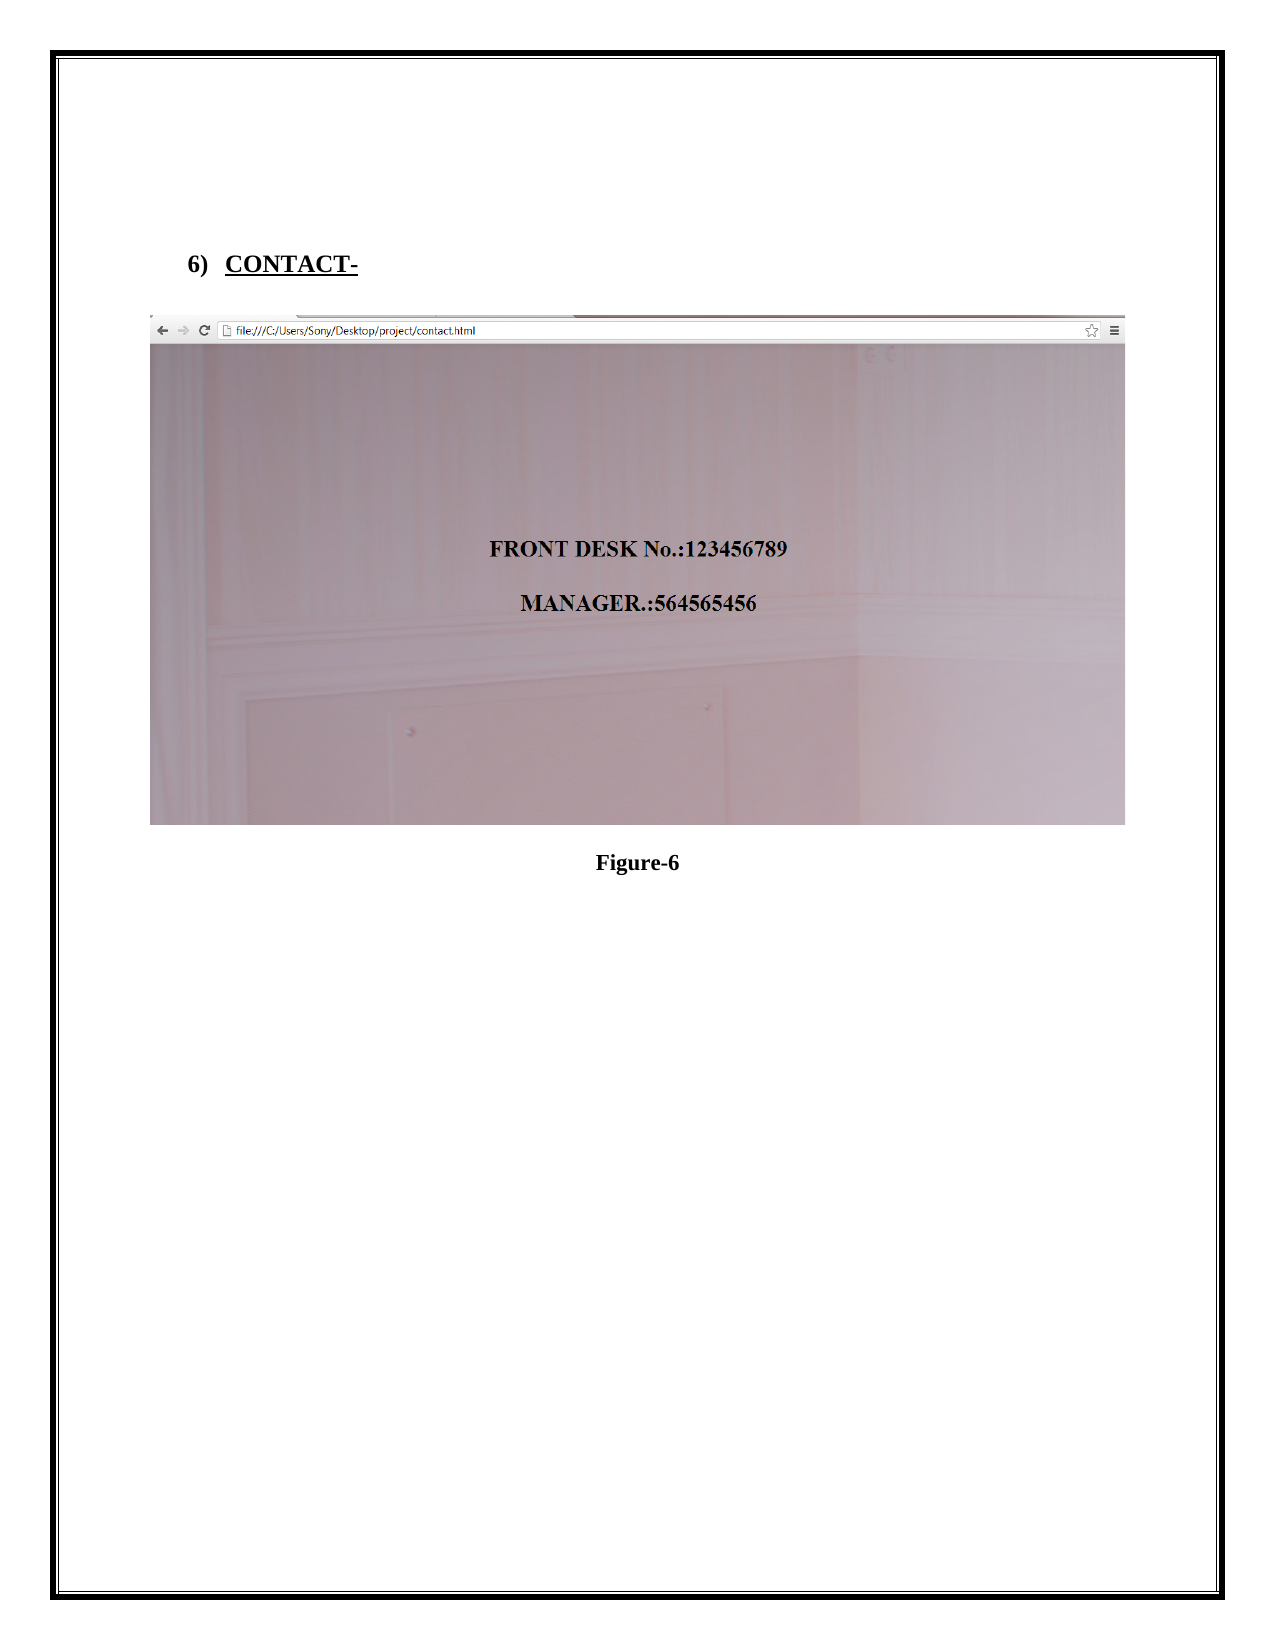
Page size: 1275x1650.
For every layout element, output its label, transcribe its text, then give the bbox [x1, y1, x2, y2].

list CONTACT- [187, 249, 1125, 278]
text Figure-6 [150, 849, 1125, 876]
picture [150, 315, 1125, 825]
